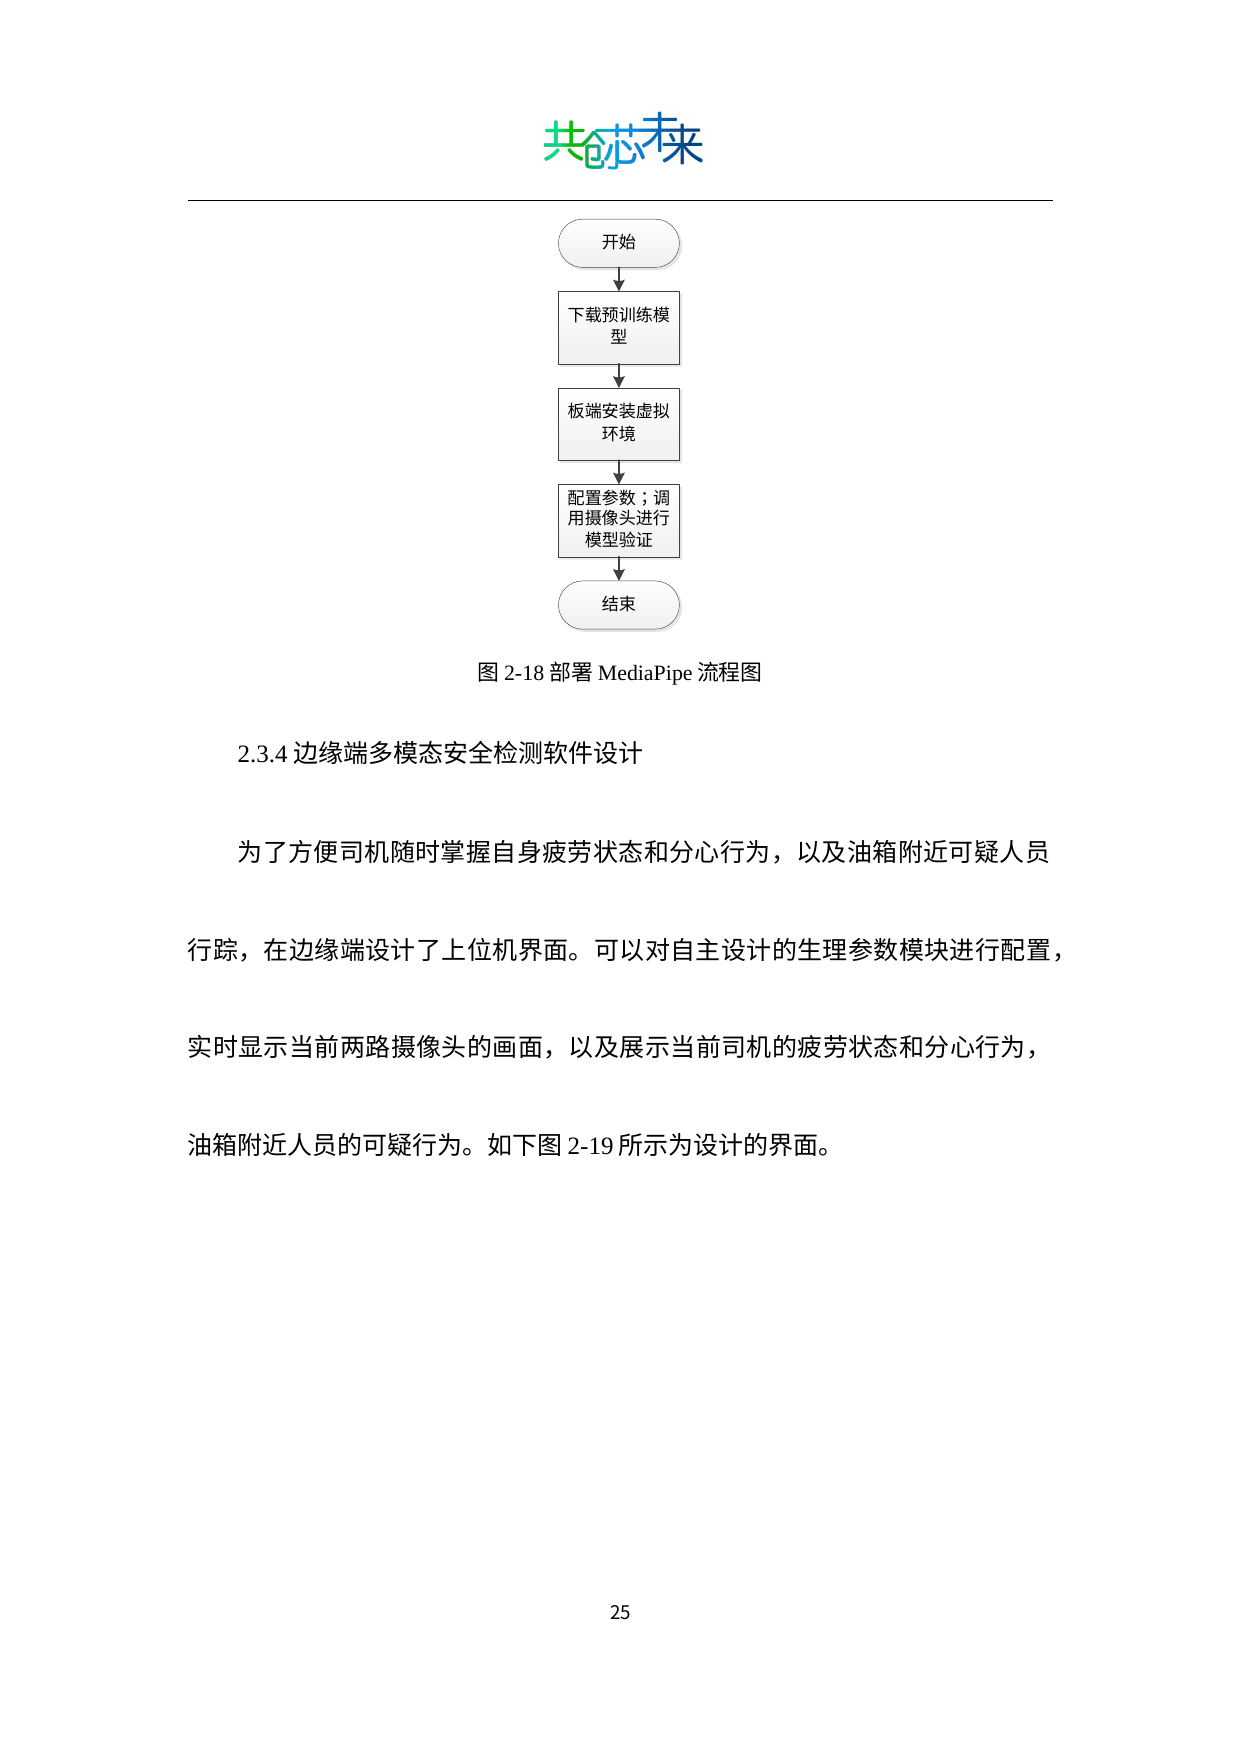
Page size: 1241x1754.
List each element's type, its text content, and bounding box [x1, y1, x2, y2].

text 2.3.4 边缘端多模态安全检测软件设计 [187, 719, 1053, 784]
text 图2-18 部署MediaPipe流程图 [187, 654, 1053, 687]
text 为了方便司机随时掌握自身疲劳状态和分心行为，以及油箱附近可疑人员行踪，在边缘端设计了上位机界面。可以对自主设计的生理参数模块进行配置，实时显示当前两路摄像头的画面，以及展示当前司机的疲劳状态和分心行为，油箱附近人员的可疑行为。如下图2-19所示为设计的界面。 [187, 818, 1053, 1176]
picture [510, 88, 730, 198]
